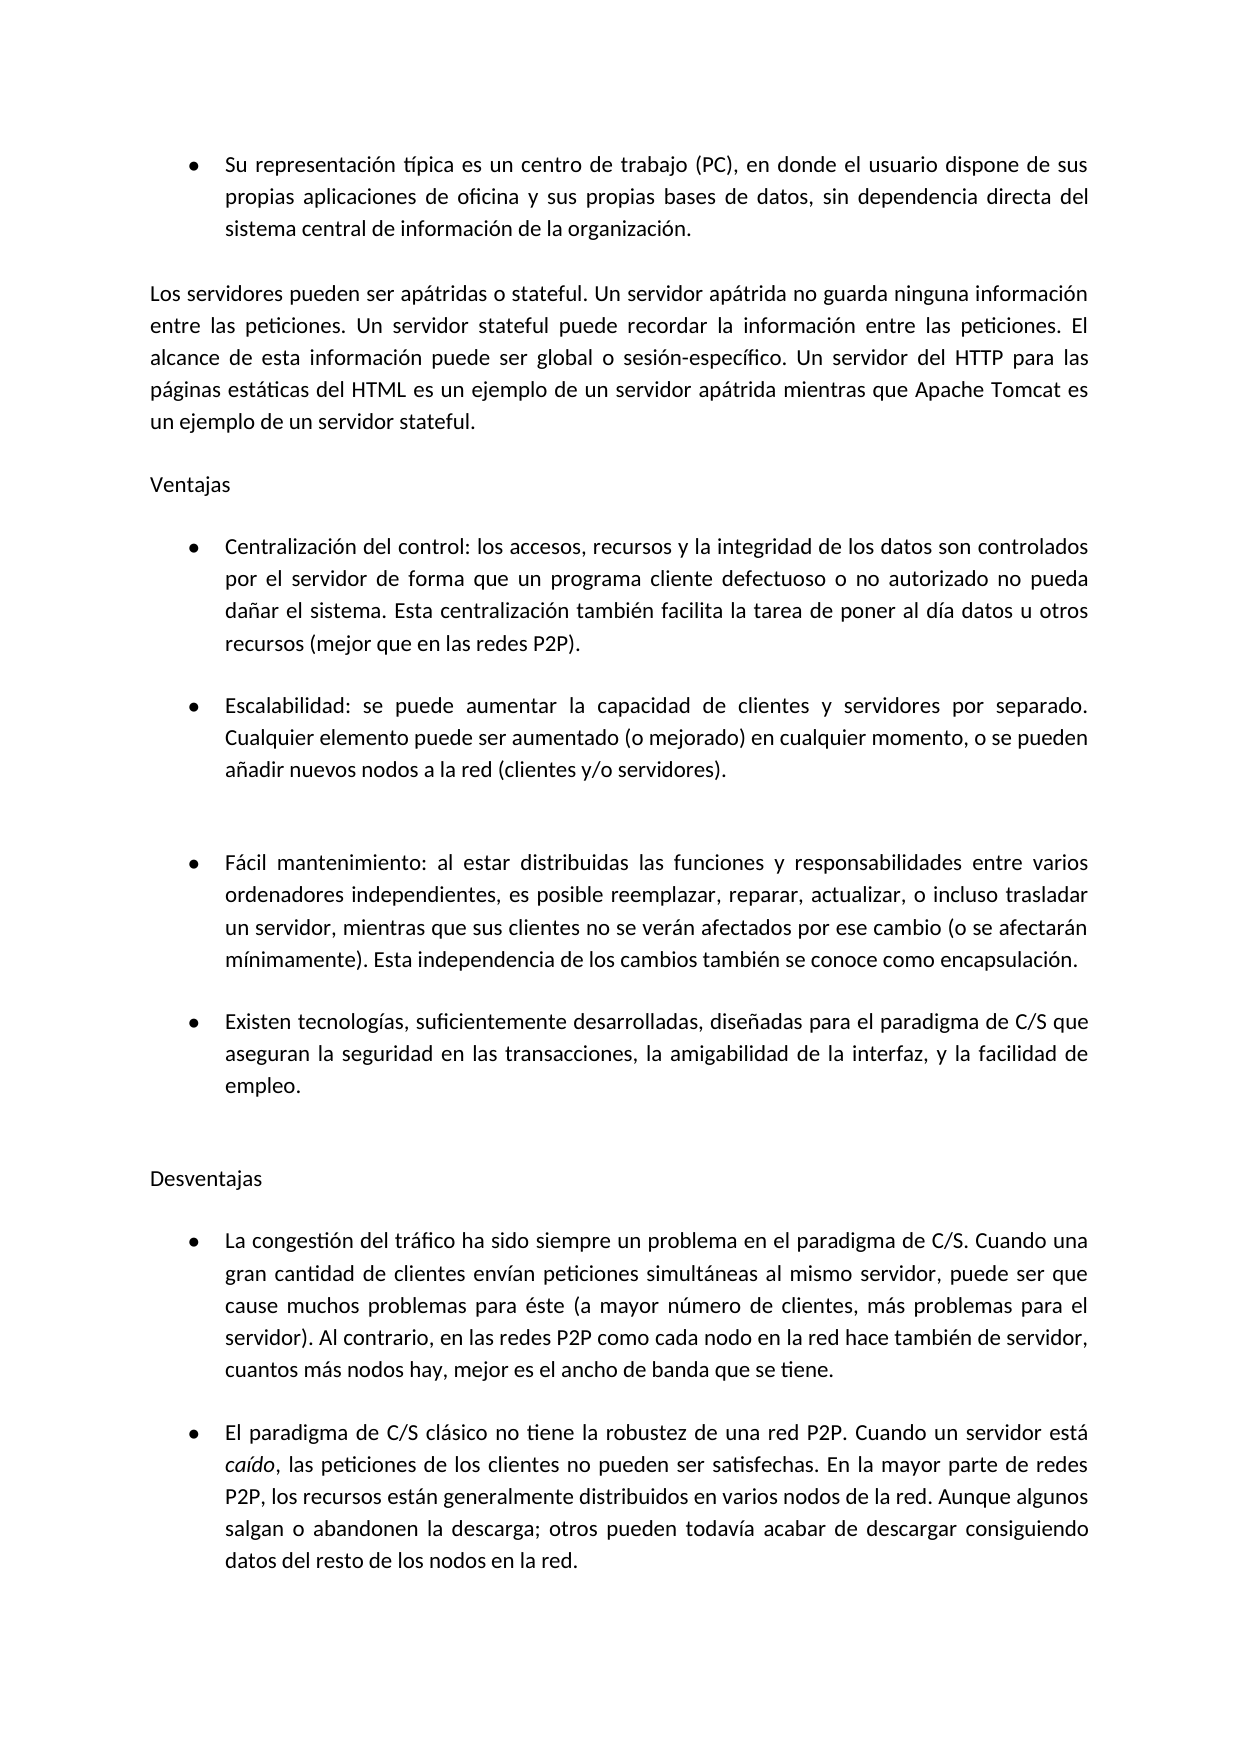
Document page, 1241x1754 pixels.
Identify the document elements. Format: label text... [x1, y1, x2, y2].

text Desventajas [150, 1164, 1090, 1192]
list Fácil mantenimiento: al estar distribuidas las funciones y responsabilidades entre varios ordenadores independientes, es posible reemplazar, reparar, actualizar, o incluso trasladar un servidor, mientras que sus clientes no se verán afectados por ese cambio (o se afectarán mínimamente). Esta independencia de los cambios también se conoce como encapsulación. [187, 848, 1090, 973]
list Escalabilidad: se puede aumentar la capacidad de clientes y servidores por separado. Cualquier elemento puede ser aumentado (o mejorado) en cualquier momento, o se pueden añadir nuevos nodos a la red (clientes y/o servidores). [187, 691, 1090, 784]
list Su representación típica es un centro de trabajo (PC), en donde el usuario dispone de sus propias aplicaciones de oficina y sus propias bases de datos, sin dependencia directa del sistema central de información de la organización. [187, 150, 1090, 242]
list Existen tecnologías, suficientemente desarrolladas, diseñadas para el paradigma de C/S que aseguran la seguridad en las transacciones, la amigabilidad de la interfaz, y la facilidad de empleo. [187, 1007, 1090, 1099]
text Los servidores pueden ser apátridas o stateful. Un servidor apátrida no guarda ninguna información entre las peticiones. Un servidor stateful puede recordar la información entre las peticiones. El alcance de esta información puede ser global o sesión-específico. Un servidor del HTTP para las páginas estáticas del HTML es un ejemplo de un servidor apátrida mientras que Apache Tomcat es un ejemplo de un servidor stateful. [150, 247, 1090, 436]
list Centralización del control: los accesos, recursos y la integridad de los datos son controlados por el servidor de forma que un programa cliente defectuoso o no autorizado no pueda dañar el sistema. Esta centralización también facilita la tarea de poner al día datos u otros recursos (mejor que en las redes P2P). [187, 532, 1090, 657]
list La congestión del tráfico ha sido siempre un problema en el paradigma de C/S. Cuando una gran cantidad de clientes envían peticiones simultáneas al mismo servidor, puede ser que cause muchos problemas para éste (a mayor número de clientes, más problemas para el servidor). Al contrario, en las redes P2P como cada nodo en la red hace también de servidor, cuantos más nodos hay, mejor es el ancho de banda que se tiene. [187, 1227, 1090, 1383]
text Ventajas [150, 470, 1090, 498]
list El paradigma de C/S clásico no tiene la robustez de una red P2P. Cuando un servidor está caído, las peticiones de los clientes no pueden ser satisfechas. En la mayor parte de redes P2P, los recursos están generalmente distribuidos en varios nodos de la red. Aunque algunos salgan o abandonen la descarga; otros pueden todavía acabar de descargar consiguiendo datos del resto de los nodos en la red. [187, 1418, 1090, 1574]
